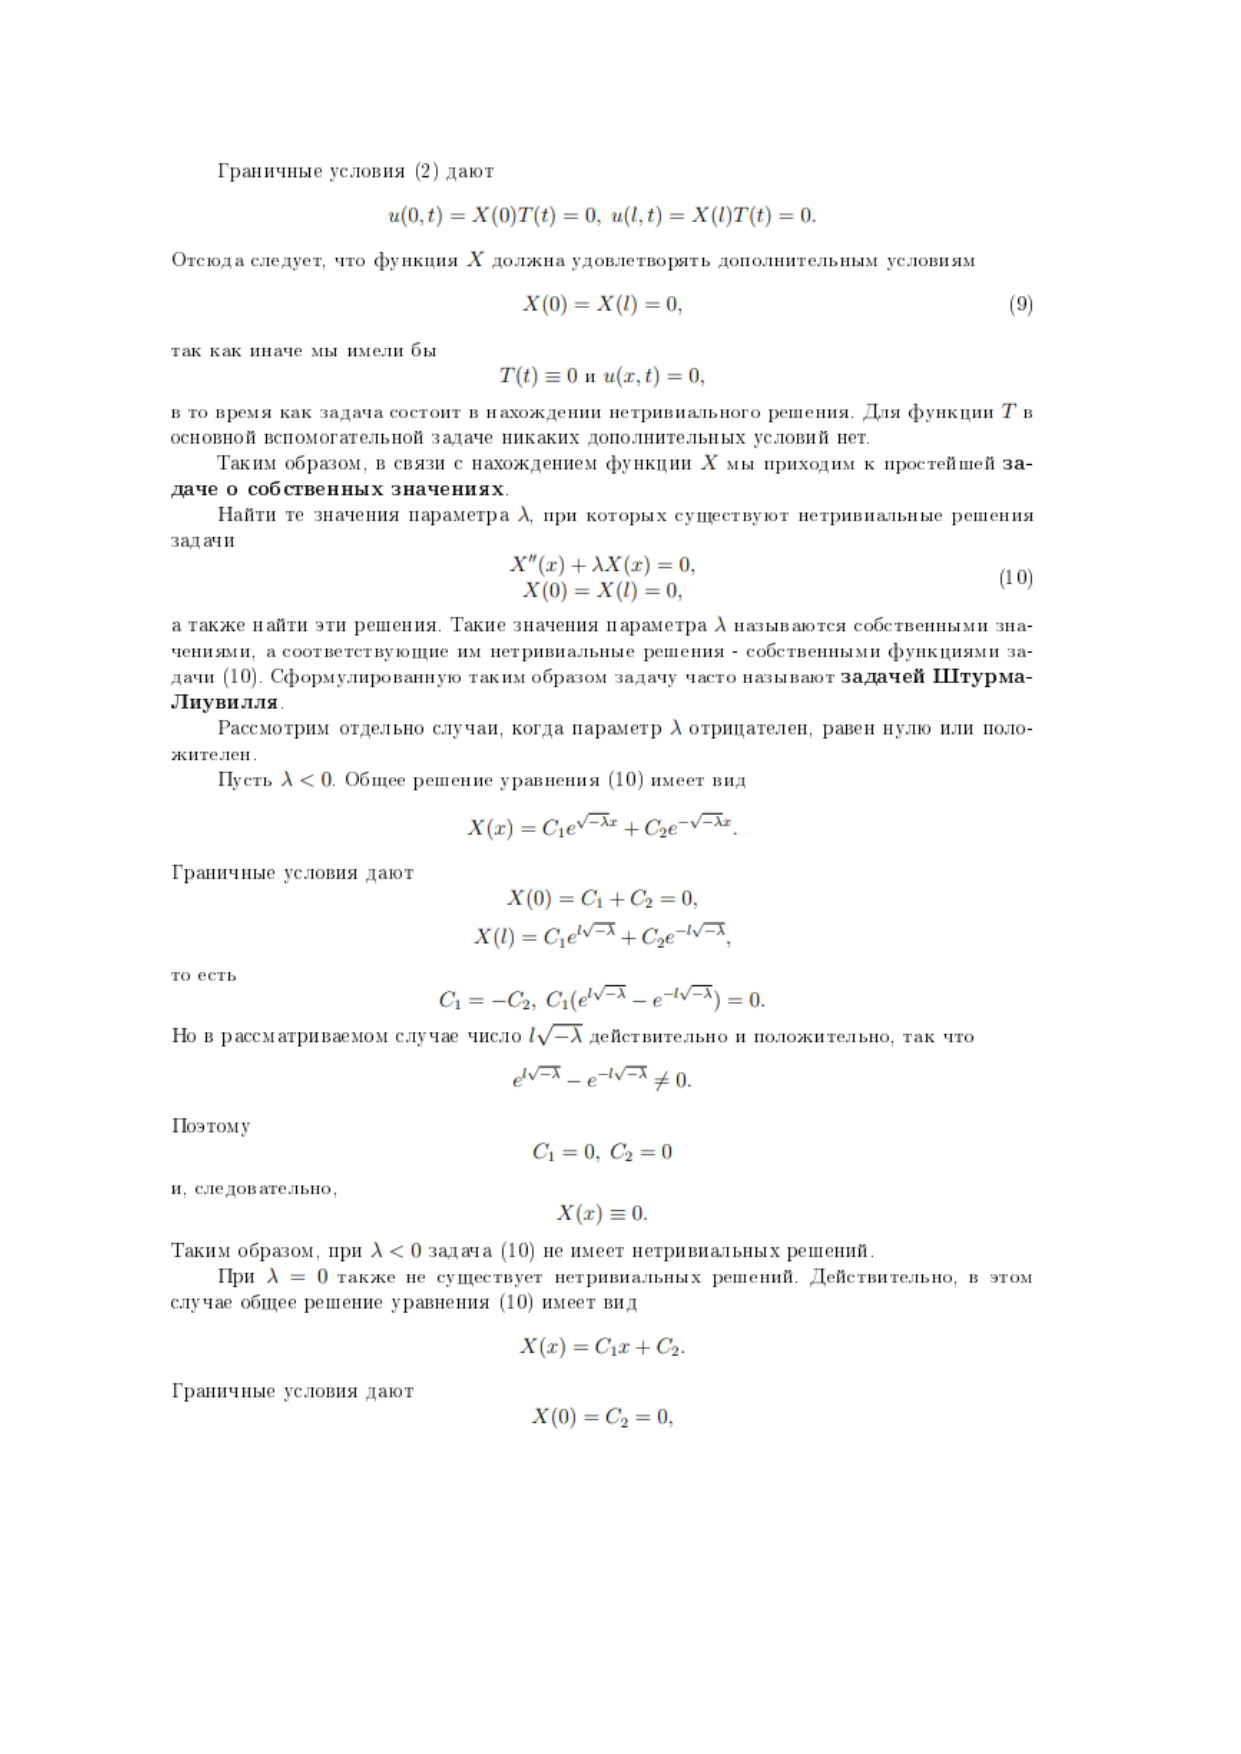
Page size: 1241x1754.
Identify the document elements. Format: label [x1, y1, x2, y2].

picture [150, 150, 1091, 1442]
